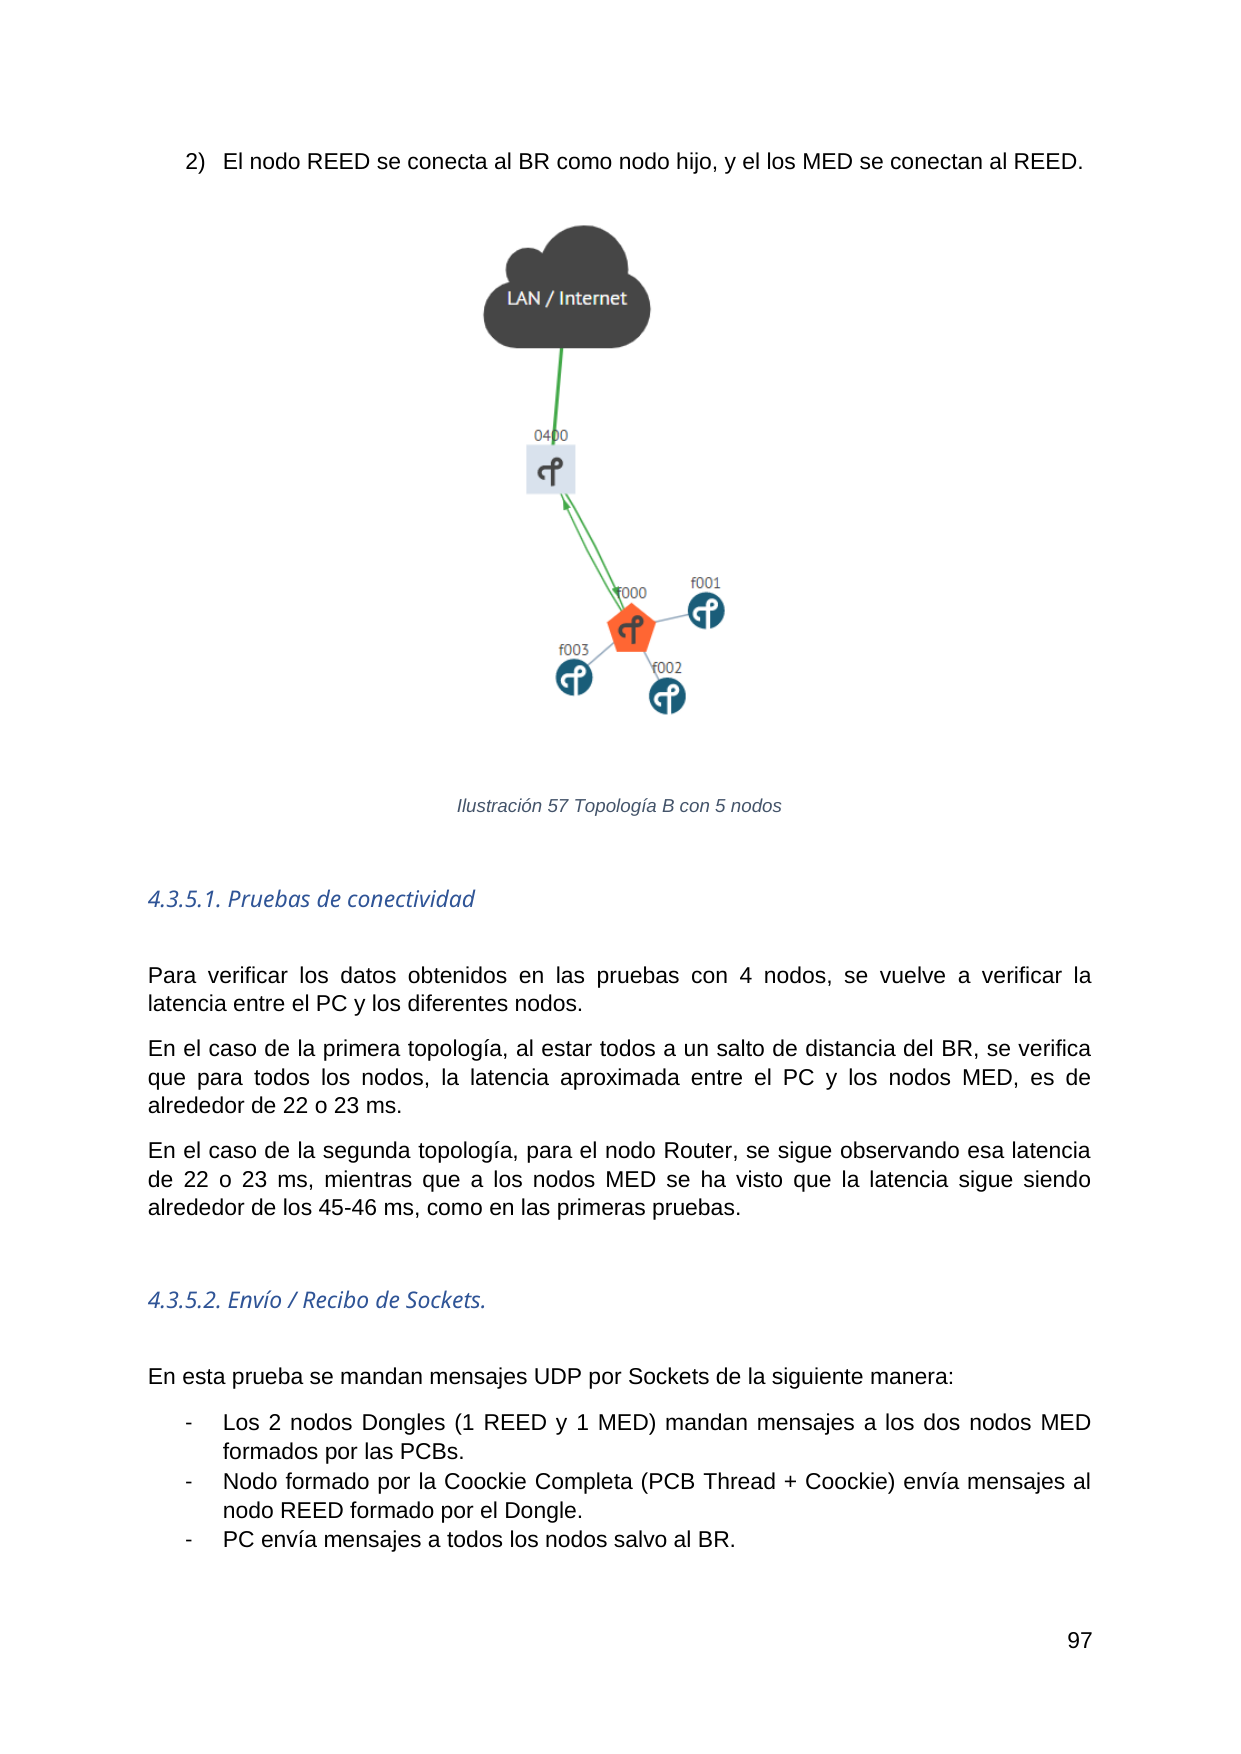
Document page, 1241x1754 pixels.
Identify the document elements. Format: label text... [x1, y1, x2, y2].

subtitle 4.3.5.1. Pruebas de conectividad [148, 883, 1092, 914]
picture [434, 192, 806, 777]
text En el caso de la segunda topología, para el nodo Router, se sigue observando esa latencia de 22 o 23 ms, mientras que a los nodos MED se ha visto que la latencia sigue siendo alrededor de los 45-46 ms, como en las primeras pruebas. [148, 1137, 1092, 1220]
list Nodo formado por la Coockie Completa (PCB Thread + Coockie) envía mensajes al nodo REED formado por el Dongle. [185, 1467, 1092, 1523]
text En esta prueba se mandan mensajes UDP por Sockets de la siguiente manera: [148, 1363, 1092, 1389]
list El nodo REED se conecta al BR como nodo hijo, y el los MED se conectan al REED. [185, 148, 1092, 174]
list PC envía mensajes a todos los nodos salvo al BR. [185, 1525, 1092, 1553]
list Los 2 nodos Dongles (1 REED y 1 MED) mandan mensajes a los dos nodos MED formados por las PCBs. [185, 1408, 1092, 1465]
subtitle 4.3.5.2. Envío / Recibo de Sockets. [148, 1284, 1092, 1316]
text En el caso de la primera topología, al estar todos a un salto de distancia del BR, se verifica que para todos los nodos, la latencia aproximada entre el PC y los nodos MED, es de alrededor de 22 o 23 ms. [148, 1035, 1092, 1118]
text Para verificar los datos obtenidos en las pruebas con 4 nodos, se vuelve a verificar la latencia entre el PC y los diferentes nodos. [148, 962, 1092, 1016]
